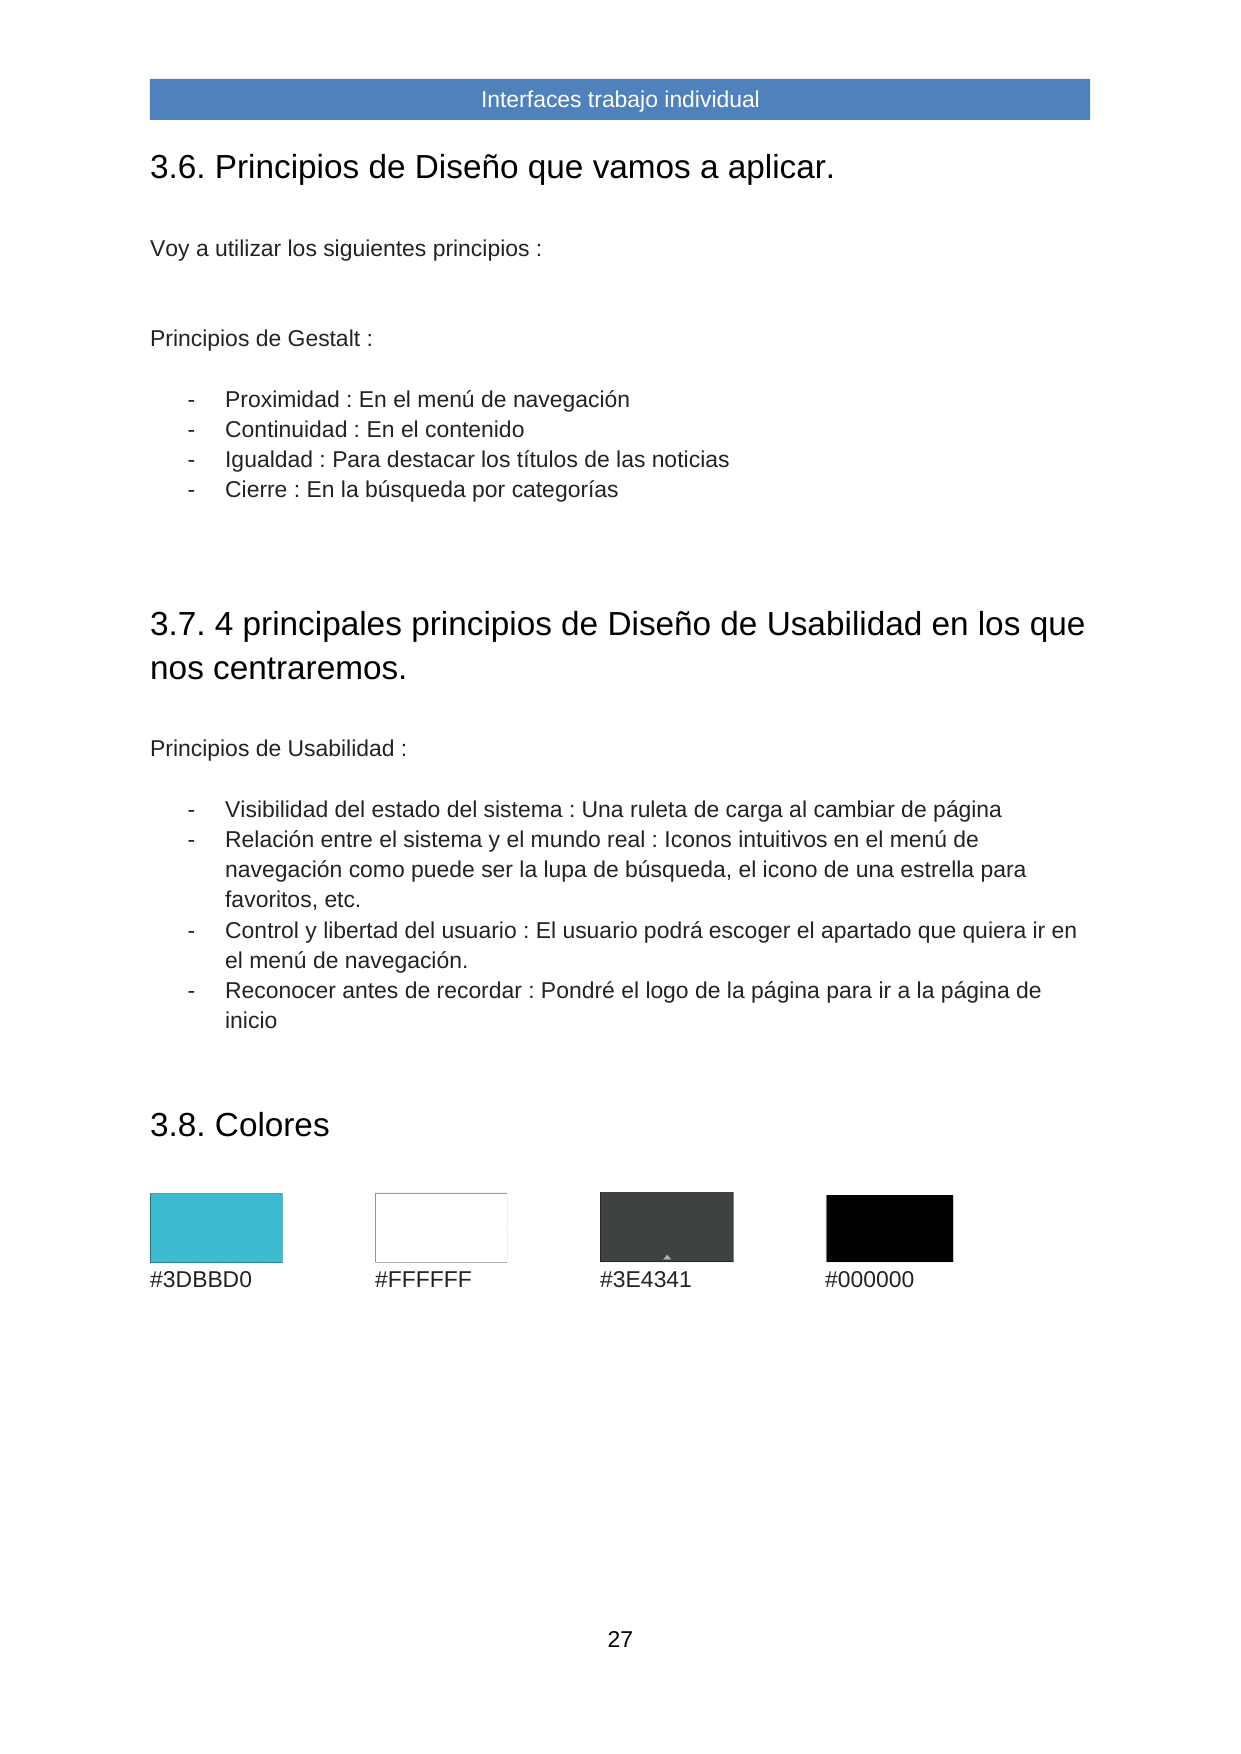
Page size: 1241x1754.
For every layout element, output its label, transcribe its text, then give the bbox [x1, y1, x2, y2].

text Principios de Gestalt : [150, 325, 1090, 351]
list Cierre : En la búsqueda por categorías [187, 476, 1090, 502]
picture [600, 1192, 734, 1263]
subtitle 3.7. 4 principales principios de Diseño de Usabilidad en los que nos centraremos. [150, 604, 1090, 687]
subtitle 3.6. Principios de Diseño que vamos a aplicar. [150, 148, 1090, 186]
subtitle 3.8. Colores [150, 1105, 1090, 1143]
list Control y libertad del usuario : El usuario podrá escoger el apartado que quiera ir en el menú de navegación. [187, 917, 1090, 973]
text Voy a utilizar los siguientes principios : [150, 234, 1090, 261]
list Continuidad : En el contenido [187, 416, 1090, 442]
list Visibilidad del estado del sistema : Una ruleta de carga al cambiar de página [187, 796, 1090, 822]
picture [825, 1195, 954, 1263]
text Principios de Usabilidad : [150, 735, 1090, 762]
picture [150, 1193, 283, 1263]
text #3DBBD0 #FFFFFF #3E4341 #000000 [150, 1266, 1090, 1292]
list Proximidad : En el menú de navegación [187, 386, 1090, 412]
list Igualdad : Para destacar los títulos de las noticias [187, 446, 1090, 472]
list Relación entre el sistema y el mundo real : Iconos intuitivos en el menú de navegación como puede ser la lupa de búsqueda, el icono de una estrella para favoritos, etc. [187, 826, 1090, 913]
picture [375, 1192, 508, 1263]
list Reconocer antes de recordar : Pondré el logo de la página para ir a la página de inicio [187, 977, 1090, 1033]
